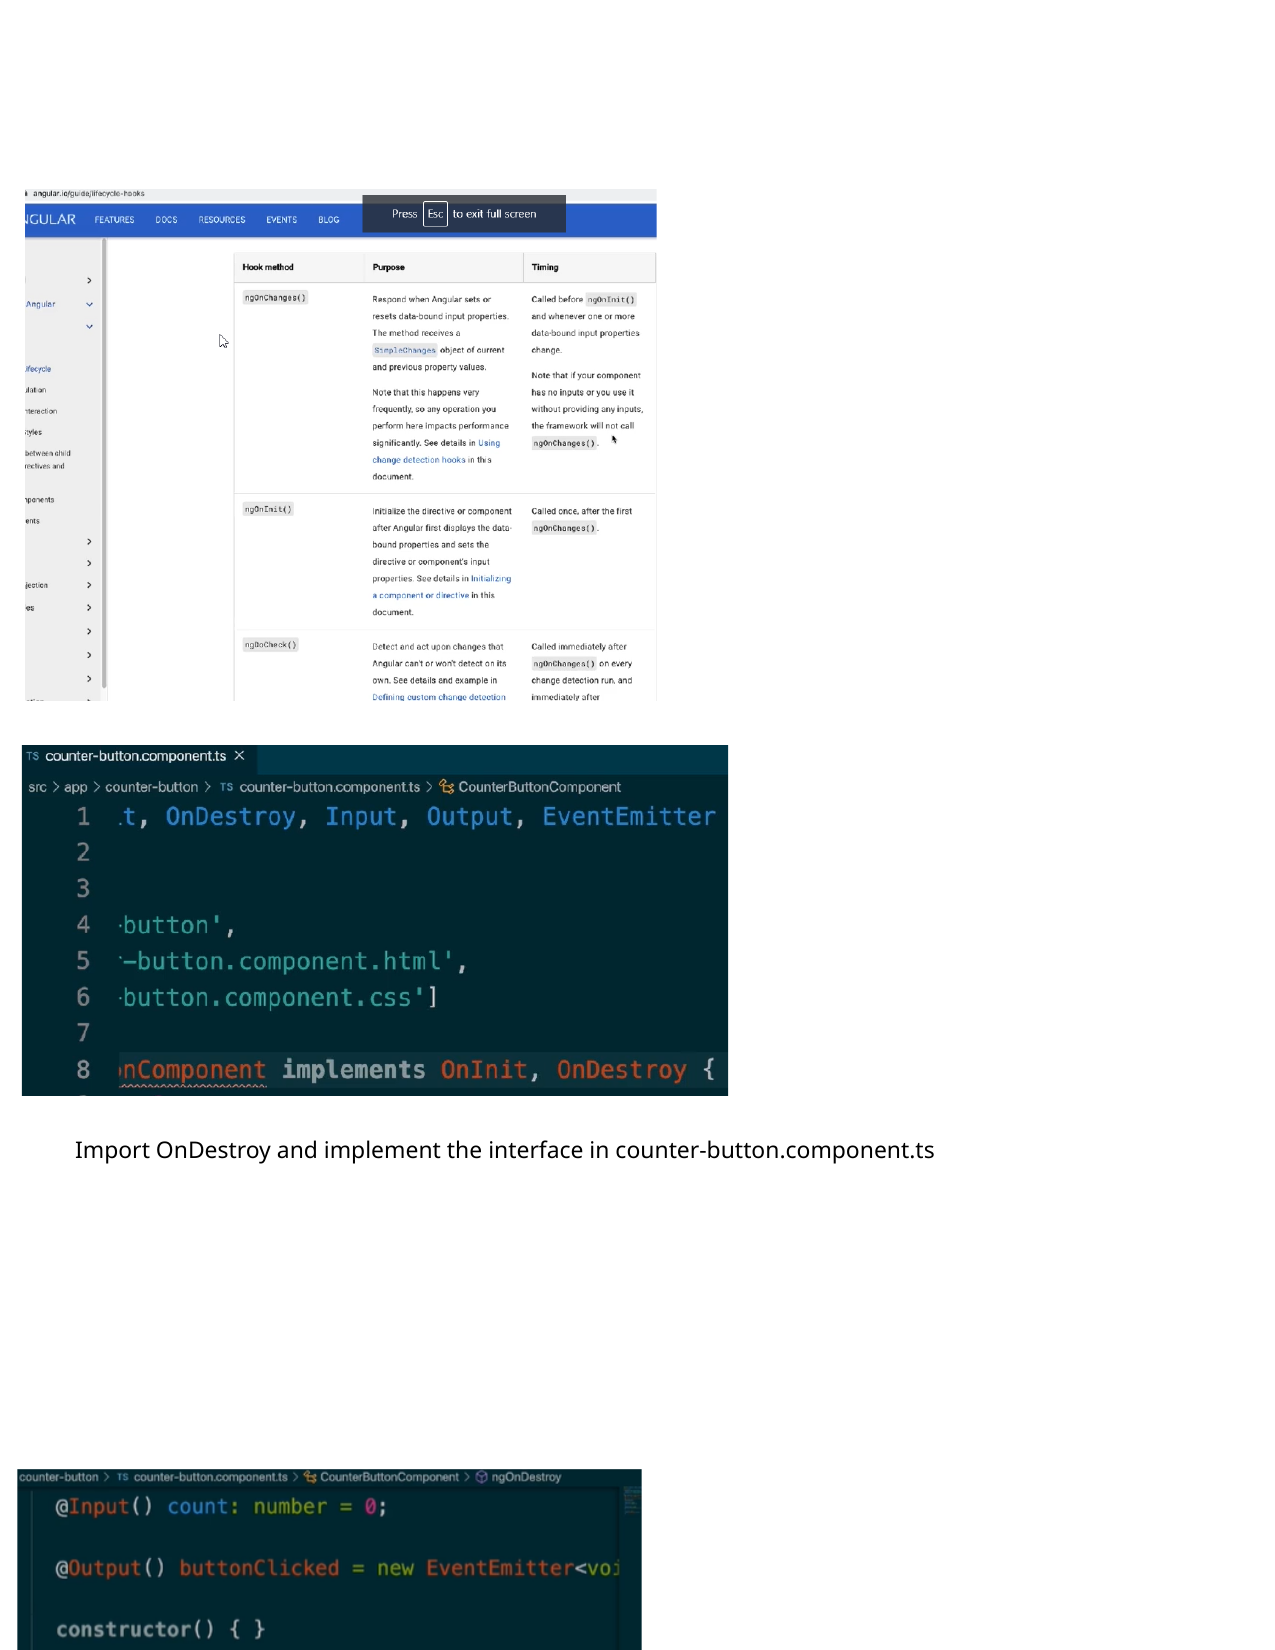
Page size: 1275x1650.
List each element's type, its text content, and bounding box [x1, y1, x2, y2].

text Import OnDestroy and implement the interface in counter-button.component.ts [75, 1134, 1200, 1165]
picture [25, 189, 657, 701]
picture [21, 776, 729, 1096]
picture [21, 745, 254, 773]
picture [17, 1468, 642, 1650]
